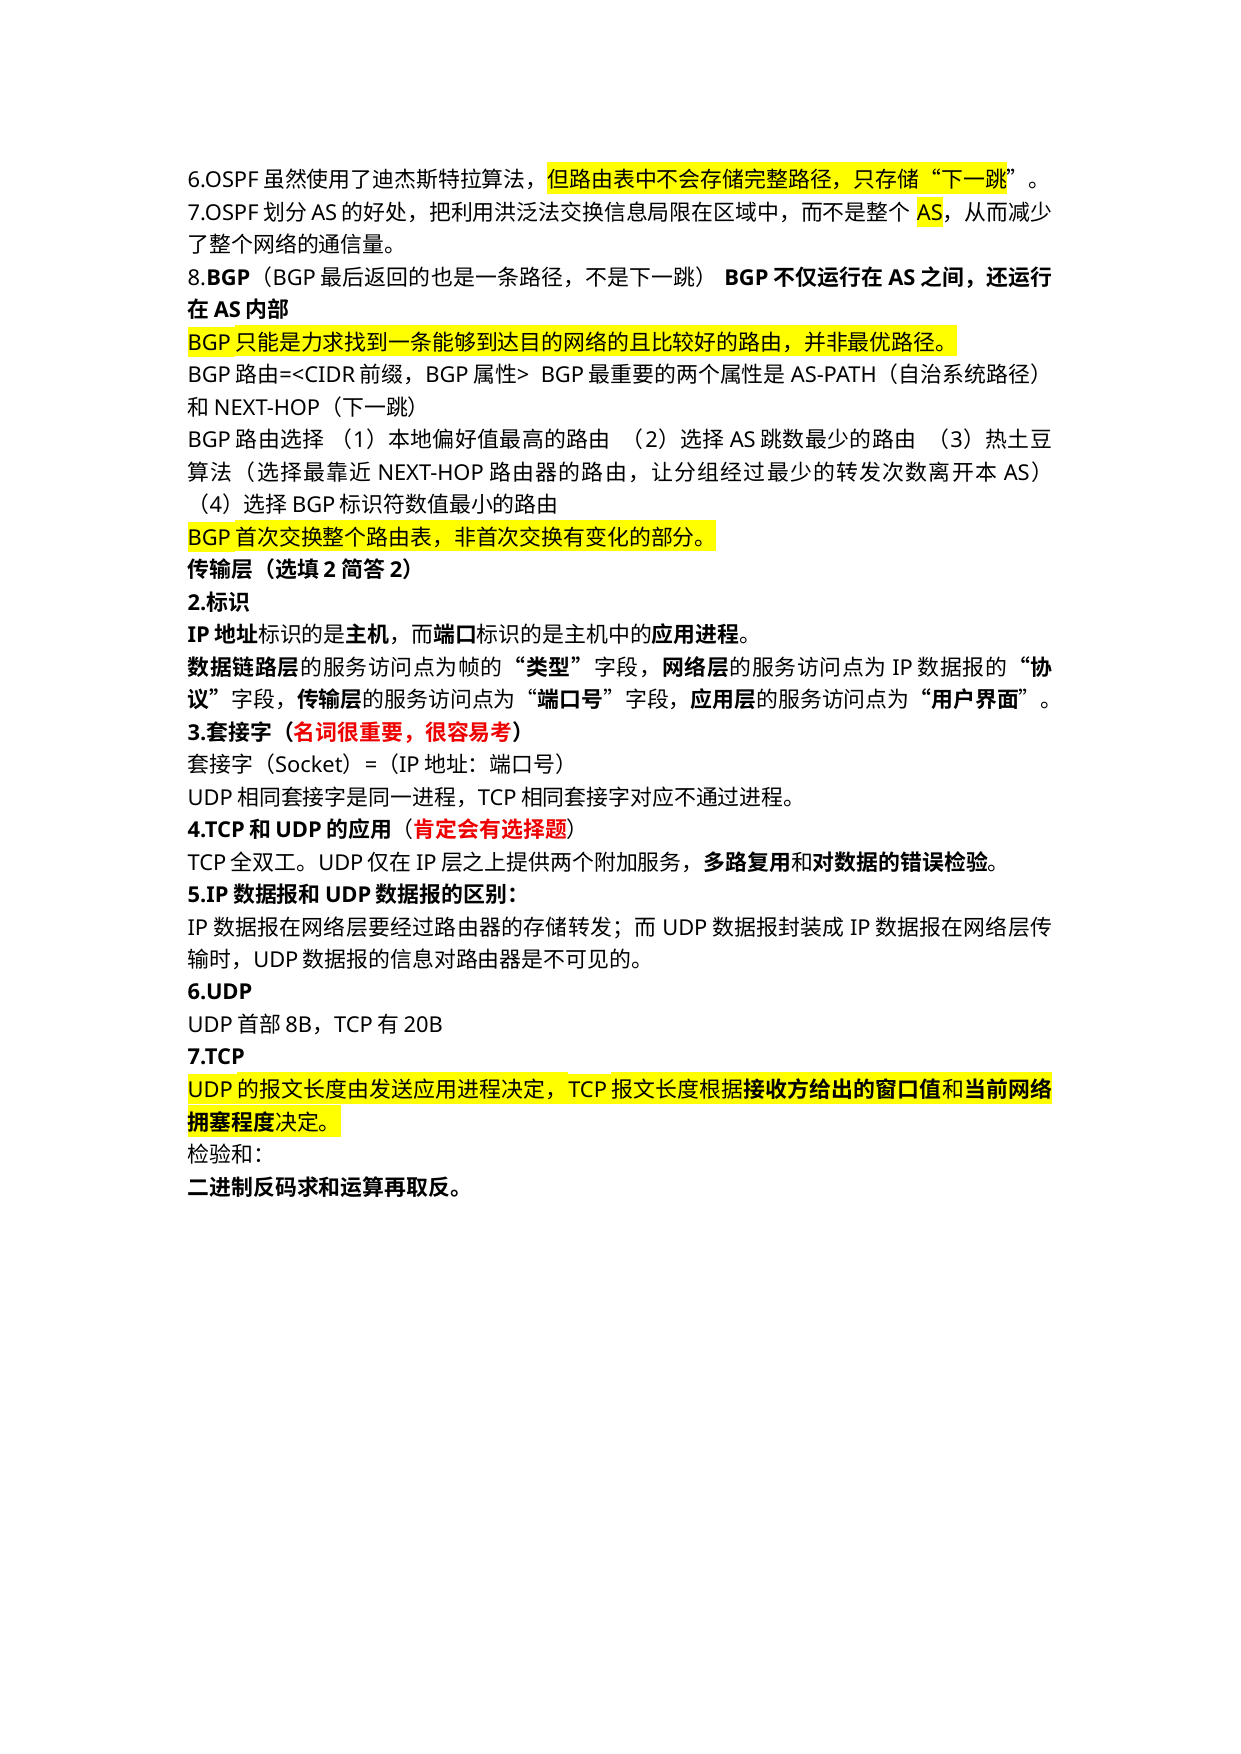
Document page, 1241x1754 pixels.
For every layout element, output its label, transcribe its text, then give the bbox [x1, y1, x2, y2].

text IP地址标识的是主机，而端口标识的是主机中的应用进程。 [187, 617, 1053, 649]
text 7.OSPF划分AS的好处，把利用洪泛法交换信息局限在区域中，而不是整个AS，从而减少了整个网络的通信量。 [187, 194, 1053, 259]
text 5.IP数据报和UDP数据报的区别： [187, 877, 1053, 909]
text BGP路由选择 （1）本地偏好值最高的路由 （2）选择AS跳数最少的路由 （3）热土豆算法（选择最靠近NEXT-HOP路由器的路由，让分组经过最少的转发次数离开本AS）（4）选择BGP标识符数值最小的路由 [187, 422, 1053, 519]
text 检验和： [187, 1137, 1053, 1169]
text UDP相同套接字是同一进程，TCP相同套接字对应不通过进程。 [187, 779, 1053, 812]
text 8.BGP（BGP最后返回的也是一条路径，不是下一跳） BGP不仅运行在AS之间，还运行在AS内部 [187, 259, 1053, 324]
text UDP的报文长度由发送应用进程决定，TCP报文长度根据接收方给出的窗口值和当前网络拥塞程度决定。 [187, 1072, 1053, 1137]
text 数据链路层的服务访问点为帧的“类型”字段，网络层的服务访问点为IP数据报的“协议”字段，传输层的服务访问点为“端口号”字段，应用层的服务访问点为“用户界面”。 [187, 649, 1053, 714]
text 2.标识 [187, 584, 1053, 617]
text BGP只能是力求找到一条能够到达目的网络的且比较好的路由，并非最优路径。 [187, 324, 1053, 357]
text BGP路由=<CIDR前缀，BGP属性> BGP最重要的两个属性是AS-PATH（自治系统路径）和NEXT-HOP（下一跳） [187, 357, 1053, 422]
text IP数据报在网络层要经过路由器的存储转发；而UDP数据报封装成IP数据报在网络层传输时，UDP数据报的信息对路由器是不可见的。 [187, 909, 1053, 974]
text 二进制反码求和运算再取反。 [187, 1169, 1053, 1202]
text 4.TCP和UDP的应用（肯定会有选择题） [187, 812, 1053, 844]
text 传输层（选填2 简答2） [187, 552, 1053, 584]
text UDP首部8B，TCP有20B [187, 1007, 1053, 1039]
text 7.TCP [187, 1039, 1053, 1072]
text 3.套接字（名词很重要，很容易考） [187, 714, 1053, 747]
text TCP全双工。UDP仅在IP层之上提供两个附加服务，多路复用和对数据的错误检验。 [187, 844, 1053, 877]
text 6.UDP [187, 974, 1053, 1007]
text 套接字（Socket）=（IP地址：端口号） [187, 747, 1053, 779]
text 6.OSPF虽然使用了迪杰斯特拉算法，但路由表中不会存储完整路径，只存储“下一跳”。 [187, 162, 547, 194]
text BGP首次交换整个路由表，非首次交换有变化的部分。 [187, 519, 1053, 552]
